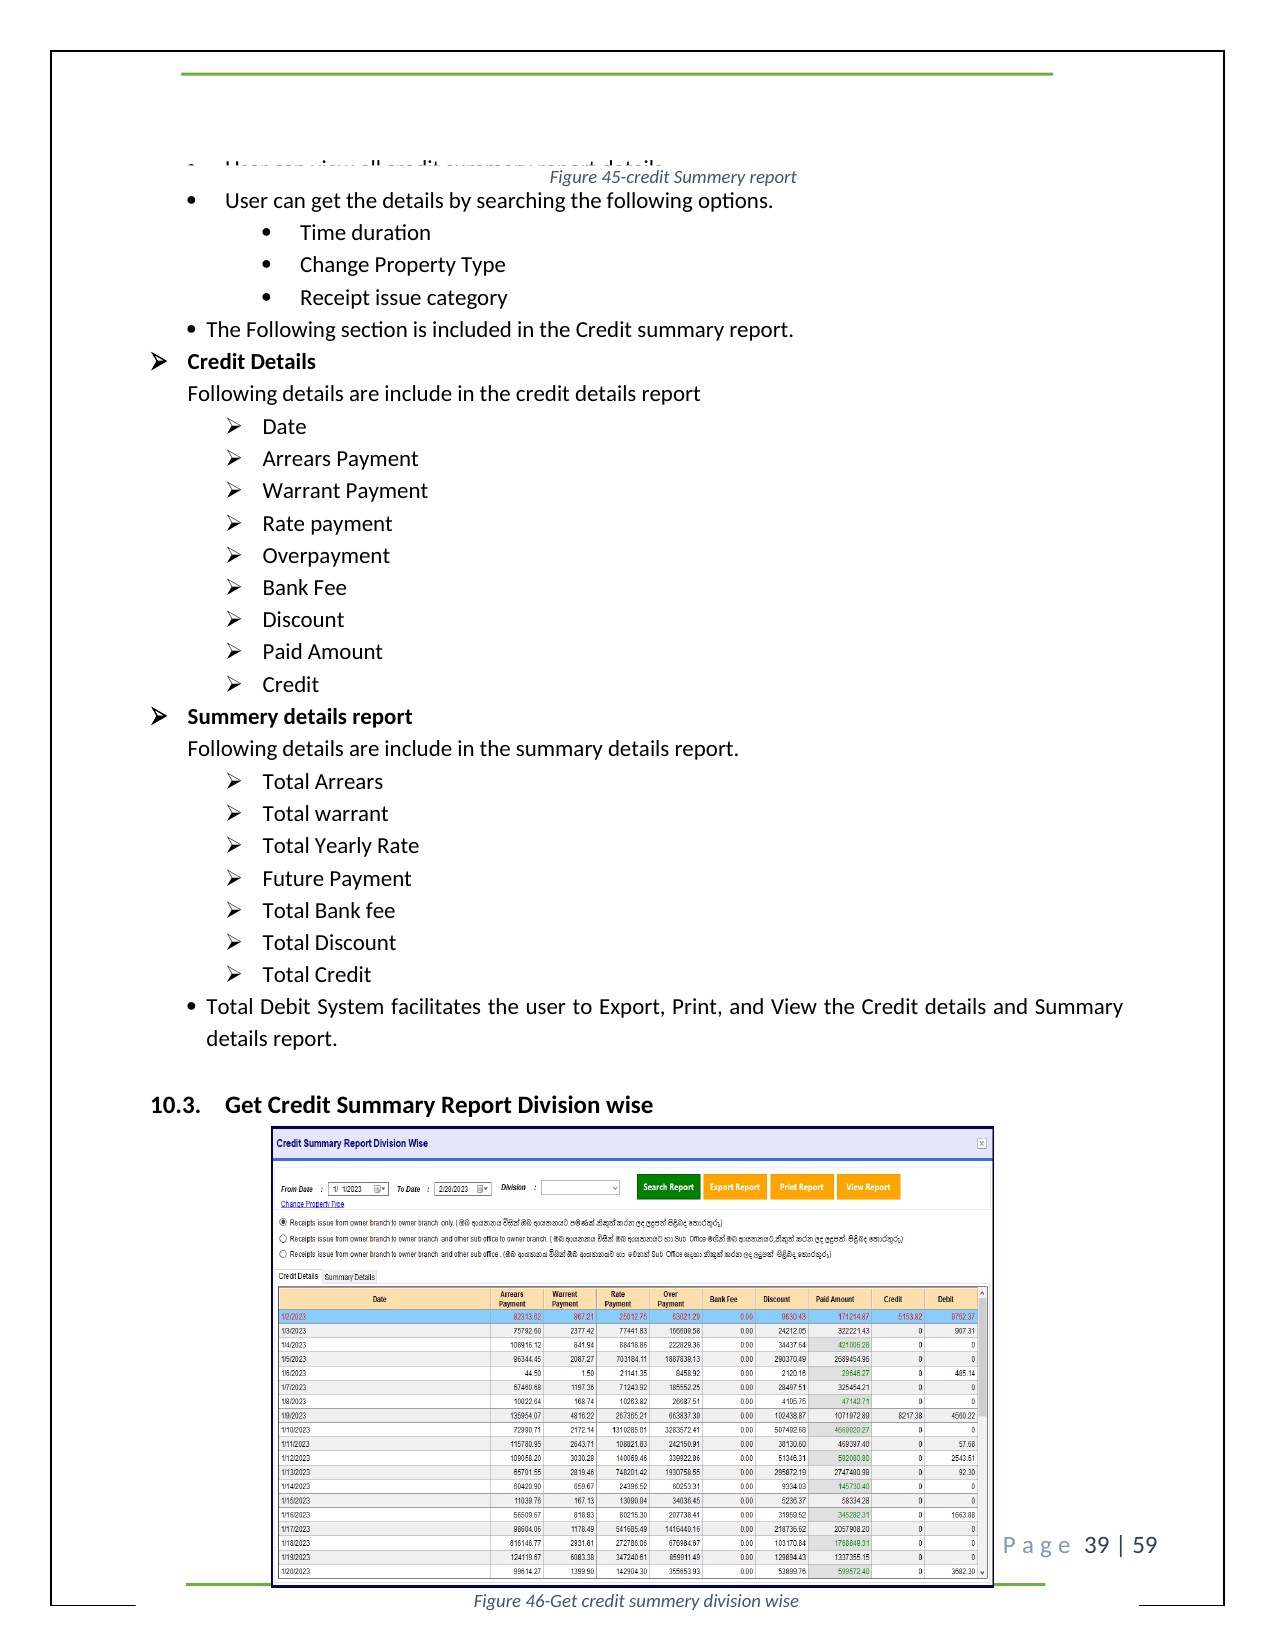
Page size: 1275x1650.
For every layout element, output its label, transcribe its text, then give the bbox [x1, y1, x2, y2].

list Overpayment [225, 541, 1125, 569]
list Receipt issue category [206, 283, 1125, 311]
list Total Credit [225, 960, 1125, 988]
list Total Discount [225, 928, 1125, 956]
list Rate payment [225, 509, 1125, 537]
text Following details are include in the summary details report. [150, 734, 1125, 762]
list Total Yearly Rate [225, 831, 1125, 859]
list Date [225, 412, 1125, 440]
list Credit Details [150, 347, 1125, 375]
picture [272, 1127, 993, 1587]
list Warrant Payment [225, 477, 1125, 504]
list User can get the details by searching the following options. [187, 189, 1125, 214]
list Time duration [206, 218, 1125, 246]
list Future Payment [225, 864, 1125, 892]
list Total warrant [225, 799, 1125, 827]
text Following details are include in the credit details report [150, 379, 1125, 408]
list Change Property Type [206, 250, 1125, 278]
list Discount [225, 605, 1125, 633]
list Total Debit System facilitates the user to Export, Print, and View the Credit details and Summary details report. [187, 992, 1125, 1053]
list Summery details report [150, 702, 1125, 730]
subtitle Get Credit Summary Report Division wise [150, 1089, 1125, 1120]
list Total Arrears [225, 767, 1125, 795]
list Total Bank fee [225, 896, 1125, 924]
list The Following section is included in the Credit summary report. [187, 315, 1125, 343]
list Bank Fee [225, 573, 1125, 601]
list Paid Amount [225, 637, 1125, 666]
list Credit [225, 670, 1125, 698]
list Arrears Payment [225, 444, 1125, 472]
